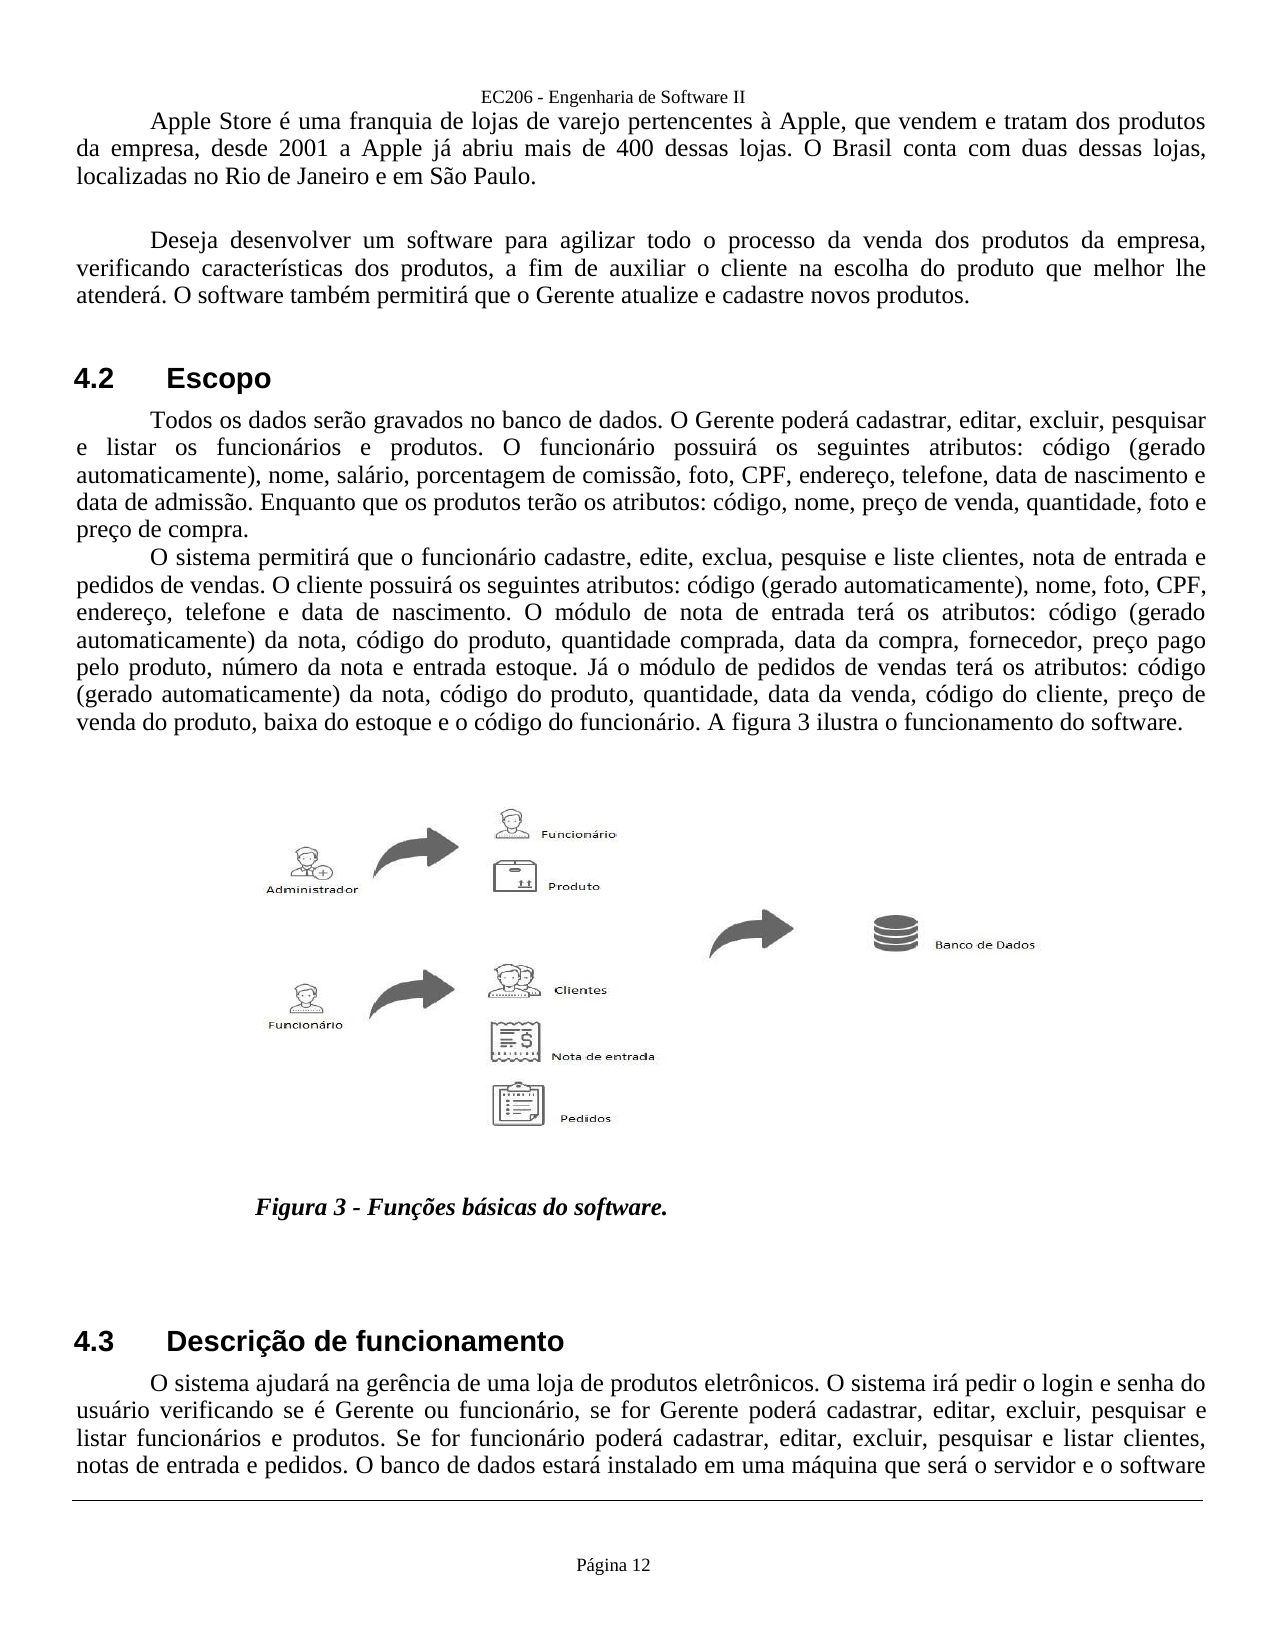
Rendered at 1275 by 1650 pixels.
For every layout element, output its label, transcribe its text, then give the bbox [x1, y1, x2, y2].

subtitle 4.2 Escopo [73, 361, 1209, 394]
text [76, 1369, 1207, 1479]
text Apple Store é uma franquia de lojas de varejo pertencentes à Apple, que vendem e tratam dos produtos da empresa, desde 2001 a Apple já abriu mais de 400 dessas lojas. O Brasil conta com duas dessas lojas, localizadas no Rio de Janeiro e em São Paulo. [76, 107, 1207, 189]
text Deseja desenvolver um software para agilizar todo o processo da venda dos produtos da empresa, verificando características dos produtos, a fim de auxiliar o cliente na escolha do produto que melhor lhe atenderá. O software também permitirá que o Gerente atualize e cadastre novos produtos. [76, 227, 1207, 309]
text Figura 3 - Funções básicas do software. [255, 1192, 1207, 1220]
picture [255, 787, 1068, 1171]
text Todos os dados serão gravados no banco de dados. O Gerente poderá cadastrar, editar, excluir, pesquisar e listar os funcionários e produtos. O funcionário possuirá os seguintes atributos: código (gerado automaticamente), nome, salário, porcentagem de comissão, foto, CPF, endereço, telefone, data de nascimento e data de admissão. Enquanto que os produtos terão os atributos: código, nome, preço de venda, quantidade, foto e preço de compra. [76, 406, 1207, 543]
text O sistema permitirá que o funcionário cadastre, edite, exclua, pesquise e liste clientes, nota de entrada e pedidos de vendas. O cliente possuirá os seguintes atributos: código (gerado automaticamente), nome, foto, CPF, endereço, telefone e data de nascimento. O módulo de nota de entrada terá os atributos: código (gerado automaticamente) da nota, código do produto, quantidade comprada, data da compra, fornecedor, preço pago pelo produto, número da nota e entrada estoque. Já o módulo de pedidos de vendas terá os atributos: código (gerado automaticamente) da nota, código do produto, quantidade, data da venda, código do cliente, preço de venda do produto, baixa do estoque e o código do funcionário. A figura 3 ilustra o funcionamento do software. [76, 544, 1207, 736]
subtitle 4.3 Descrição de funcionamento [73, 1324, 1209, 1357]
